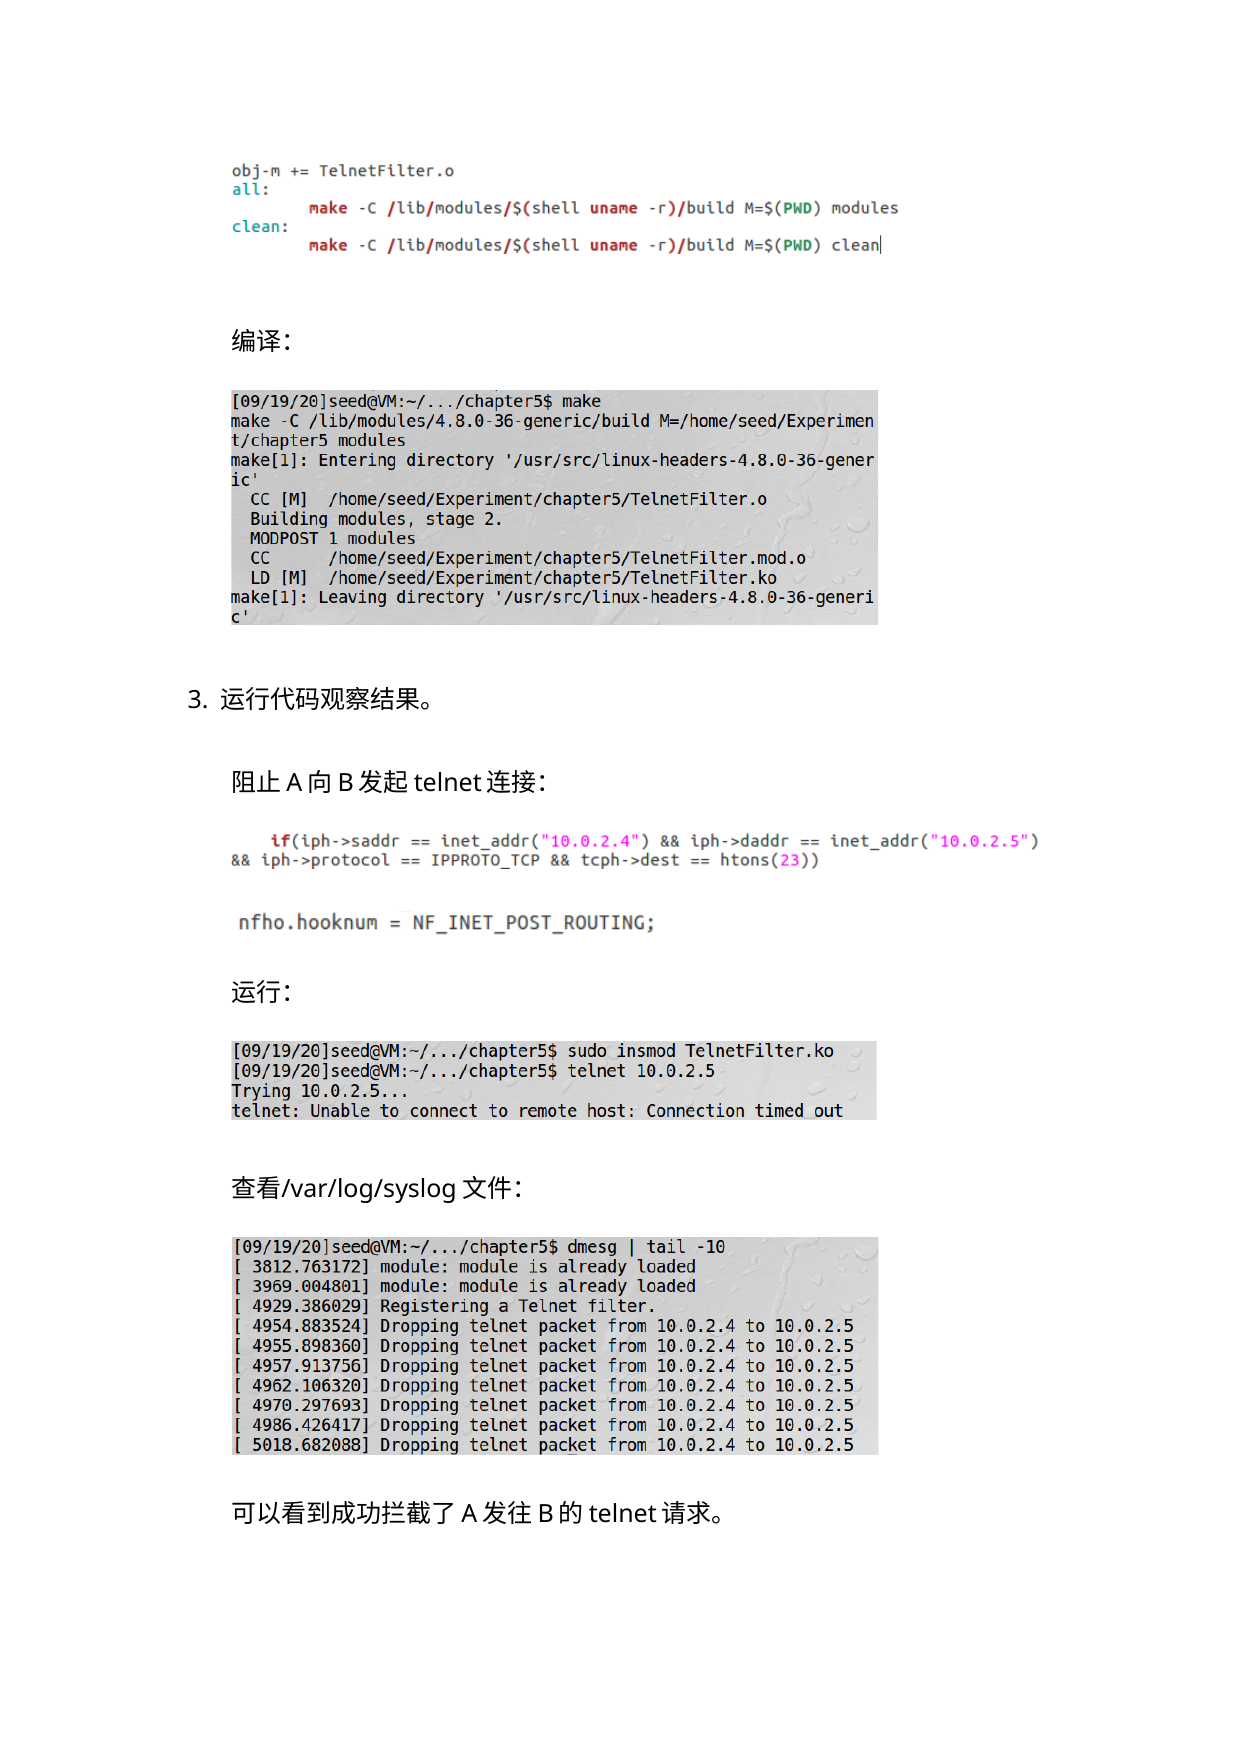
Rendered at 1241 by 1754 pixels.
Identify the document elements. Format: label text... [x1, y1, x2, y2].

list 阻止A向B发起telnet连接： [187, 748, 1053, 813]
picture [231, 1237, 879, 1455]
picture [231, 1041, 877, 1120]
picture [231, 162, 951, 266]
picture [231, 390, 879, 625]
list 运行： [187, 958, 1053, 1023]
list 运行代码观察结果。 [187, 665, 1053, 730]
list 查看/var/log/syslog文件： [187, 1154, 1053, 1219]
list 可以看到成功拦截了A发往B的telnet请求。 [187, 1479, 1053, 1544]
picture [231, 911, 1048, 935]
list 编译： [187, 307, 1053, 372]
picture [231, 831, 1042, 869]
